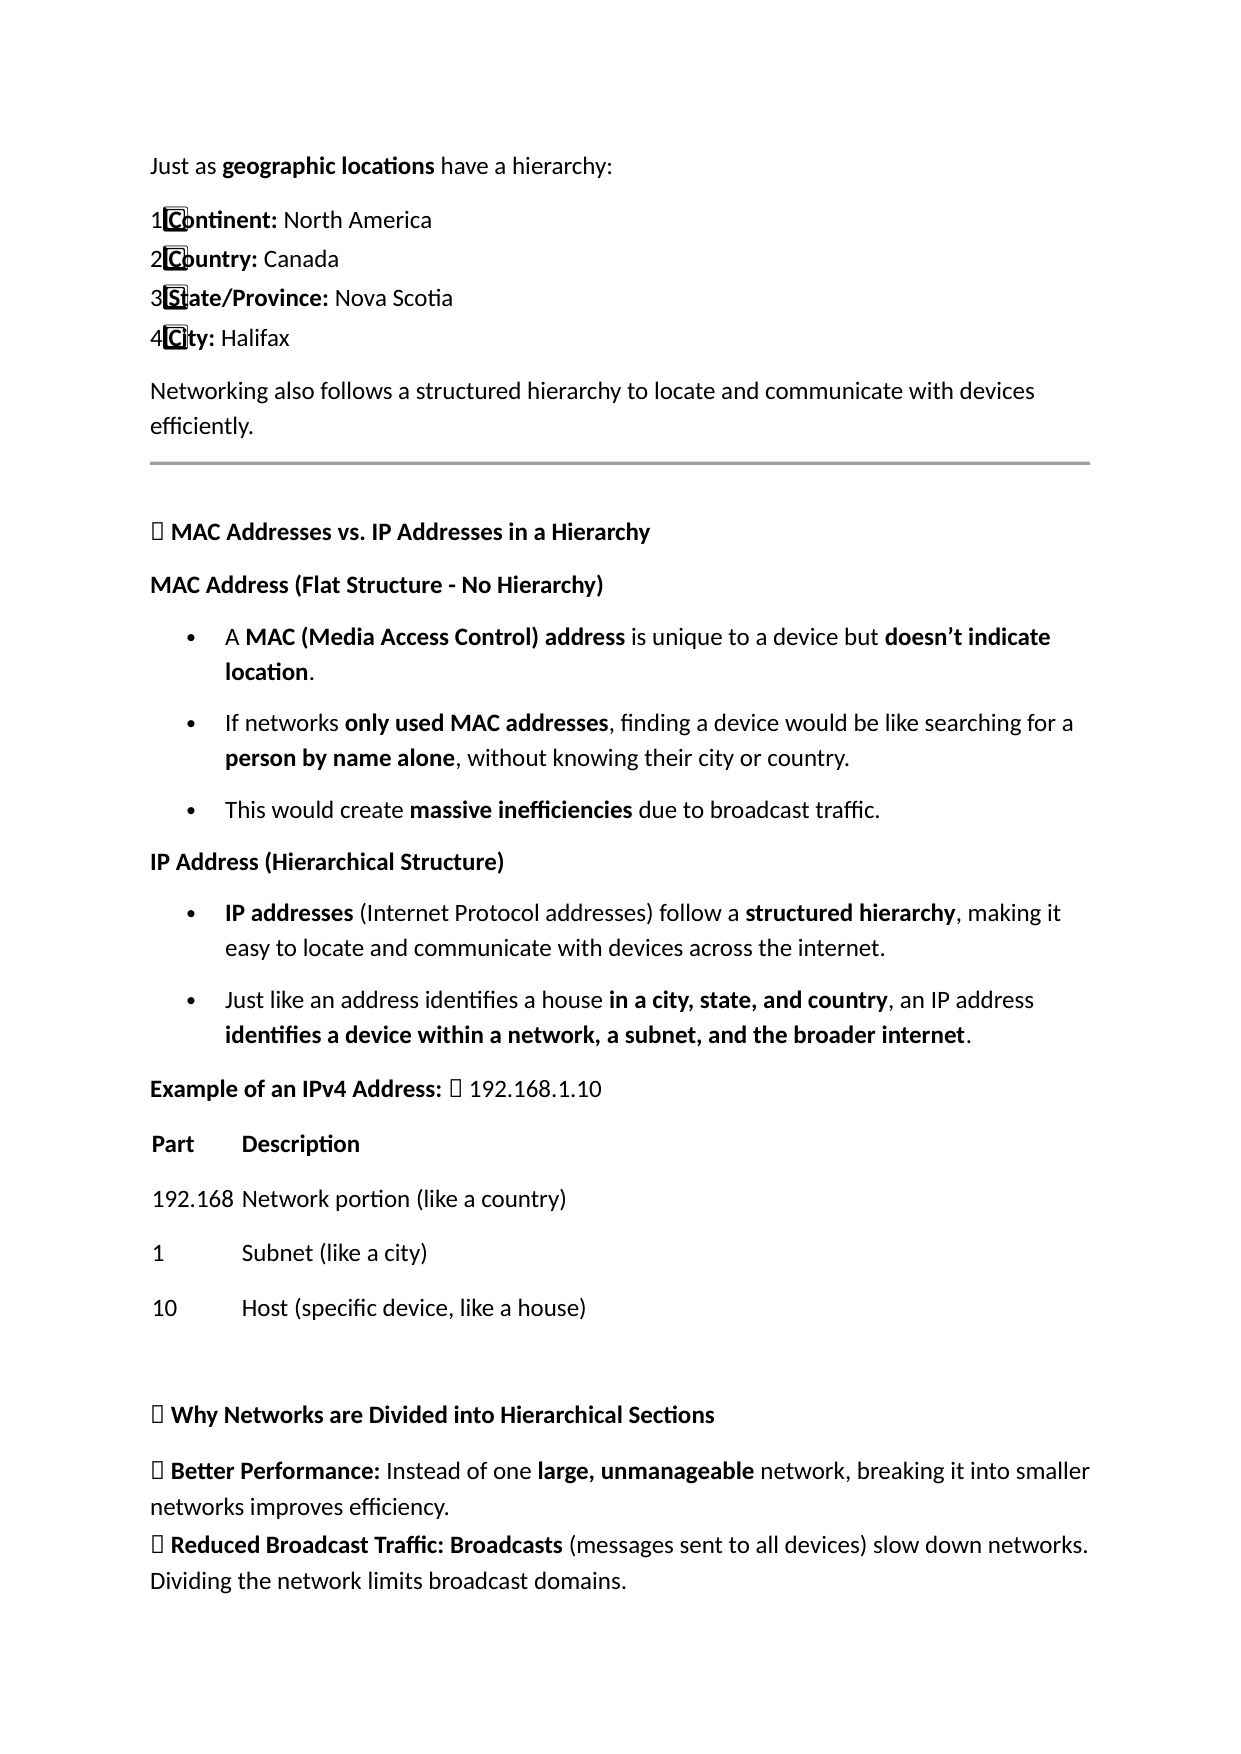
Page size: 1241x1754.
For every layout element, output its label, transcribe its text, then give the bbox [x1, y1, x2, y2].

text Networking also follows a structured hierarchy to locate and communicate with devices efficiently. [150, 375, 1090, 441]
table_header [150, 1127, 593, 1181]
text MAC Address (Flat Structure - No Hierarchy) [150, 569, 1090, 600]
list A MAC (Media Access Control) address is unique to a device but doesn’t indicate location. [187, 621, 1090, 686]
list If networks only used MAC addresses, finding a device would be like searching for a person by name alone, without knowing their city or country. [187, 707, 1090, 773]
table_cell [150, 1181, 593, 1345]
list IP addresses (Internet Protocol addresses) follow a structured hierarchy, making it easy to locate and communicate with devices across the internet. [187, 897, 1090, 963]
text 🔹 Why Networks are Divided into Hierarchical Sections [150, 1397, 1090, 1431]
text 🔹 MAC Addresses vs. IP Addresses in a Hierarchy [150, 513, 1090, 547]
list Just like an address identifies a house in a city, state, and country, an IP address identifies a device within a network, a subnet, and the broader internet. [187, 984, 1090, 1050]
list This would create massive inefficiencies due to broadcast traffic. [187, 794, 1090, 825]
text Just as geographic locations have a hierarchy: [150, 150, 1090, 181]
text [150, 1452, 1090, 1596]
text IP Address (Hierarchical Structure) [150, 846, 1090, 876]
text Example of an IPv4 Address: 📌 192.168.1.10 [150, 1071, 1090, 1105]
text 1️⃣ Continent: North America 2️⃣ Country: Canada 3️⃣ State/Province: Nova Scotia 4️⃣ City: Halifax [150, 202, 1090, 353]
